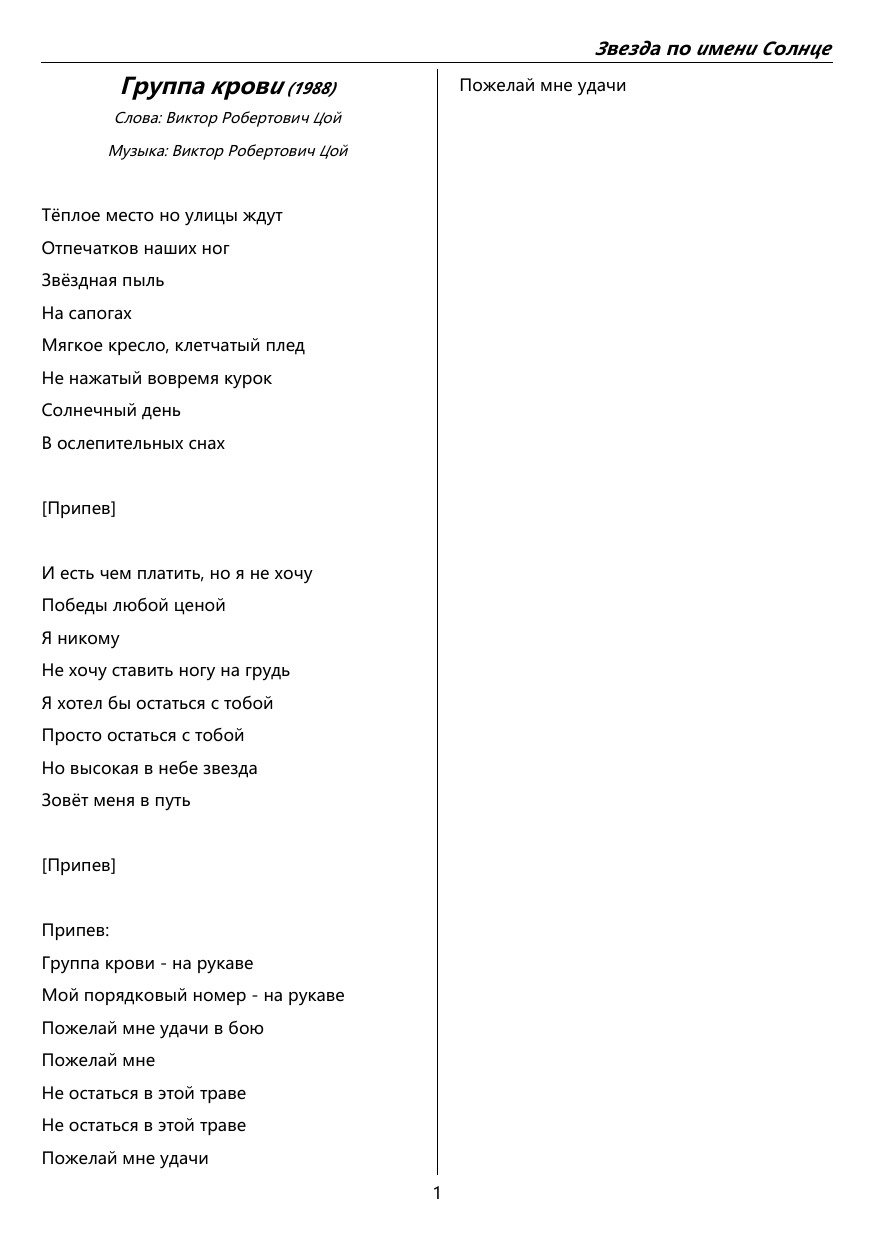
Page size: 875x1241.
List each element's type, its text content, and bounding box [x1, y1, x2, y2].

text И есть чем платить, но я не хочу [41, 557, 415, 589]
text Не хочу ставить ногу на грудь [41, 654, 415, 687]
text Не остаться в этой траве [41, 1077, 415, 1109]
text Тёплое место но улицы ждут [41, 199, 415, 232]
text Мягкое кресло, клетчатый плeд [41, 329, 415, 362]
text Звёздная пыль [41, 264, 415, 297]
text Пожелай мне удачи [459, 69, 833, 102]
text Зовёт меня в путь [41, 784, 415, 817]
text [Припев] [41, 492, 415, 524]
text На сапогах [41, 297, 415, 329]
text Я никому [41, 622, 415, 654]
text Не нажатый вовремя курок [41, 362, 415, 394]
text Просто остаться с тобой [41, 719, 415, 752]
text [Припев] [41, 849, 415, 882]
text В ослепительных снах [41, 427, 415, 459]
text Группа крови - на рукаве [41, 947, 415, 979]
text Не остаться в этой траве [41, 1109, 415, 1142]
text Мой порядковый номер - на рукаве [41, 979, 415, 1012]
text Отпечатков наших ног [41, 232, 415, 264]
text Пожелай мне удачи в бою [41, 1012, 415, 1044]
text Пожелай мне [41, 1044, 415, 1077]
text Солнечный день [41, 394, 415, 427]
text Победы любой ценой [41, 589, 415, 622]
text Группа крови (1988) [41, 69, 415, 102]
text Музыка: Виктор Робертович Цой [41, 134, 415, 167]
text Припев: [41, 914, 415, 947]
text Но высокая в небе звезда [41, 752, 415, 784]
text Слова: Виктор Робертович Цой [41, 102, 415, 134]
text Я хотел бы остаться с тобой [41, 687, 415, 719]
text Пожелай мне удачи [41, 1142, 415, 1174]
